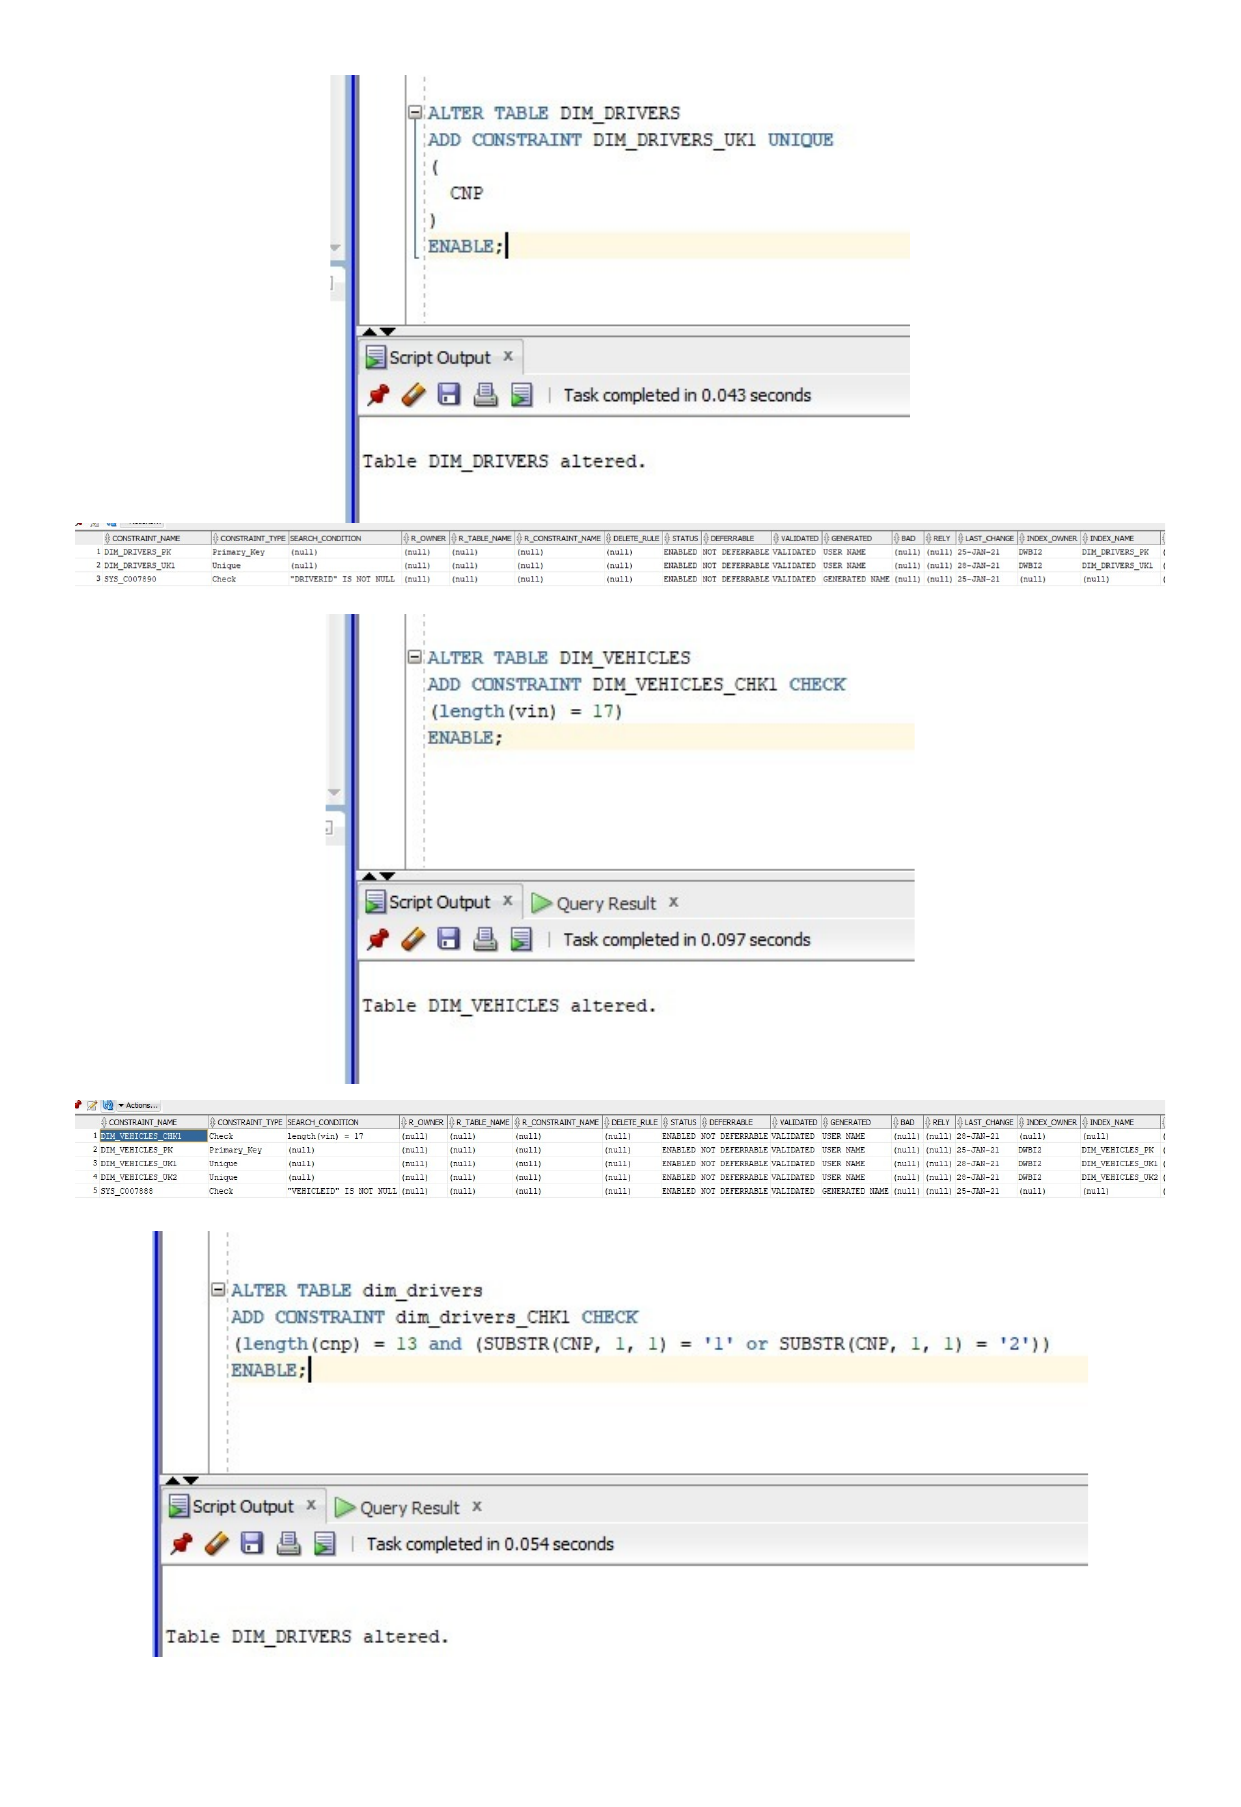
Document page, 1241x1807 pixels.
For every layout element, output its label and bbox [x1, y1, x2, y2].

picture [75, 1100, 1166, 1214]
picture [152, 1231, 1089, 1657]
picture [75, 75, 1166, 597]
picture [325, 614, 915, 1084]
